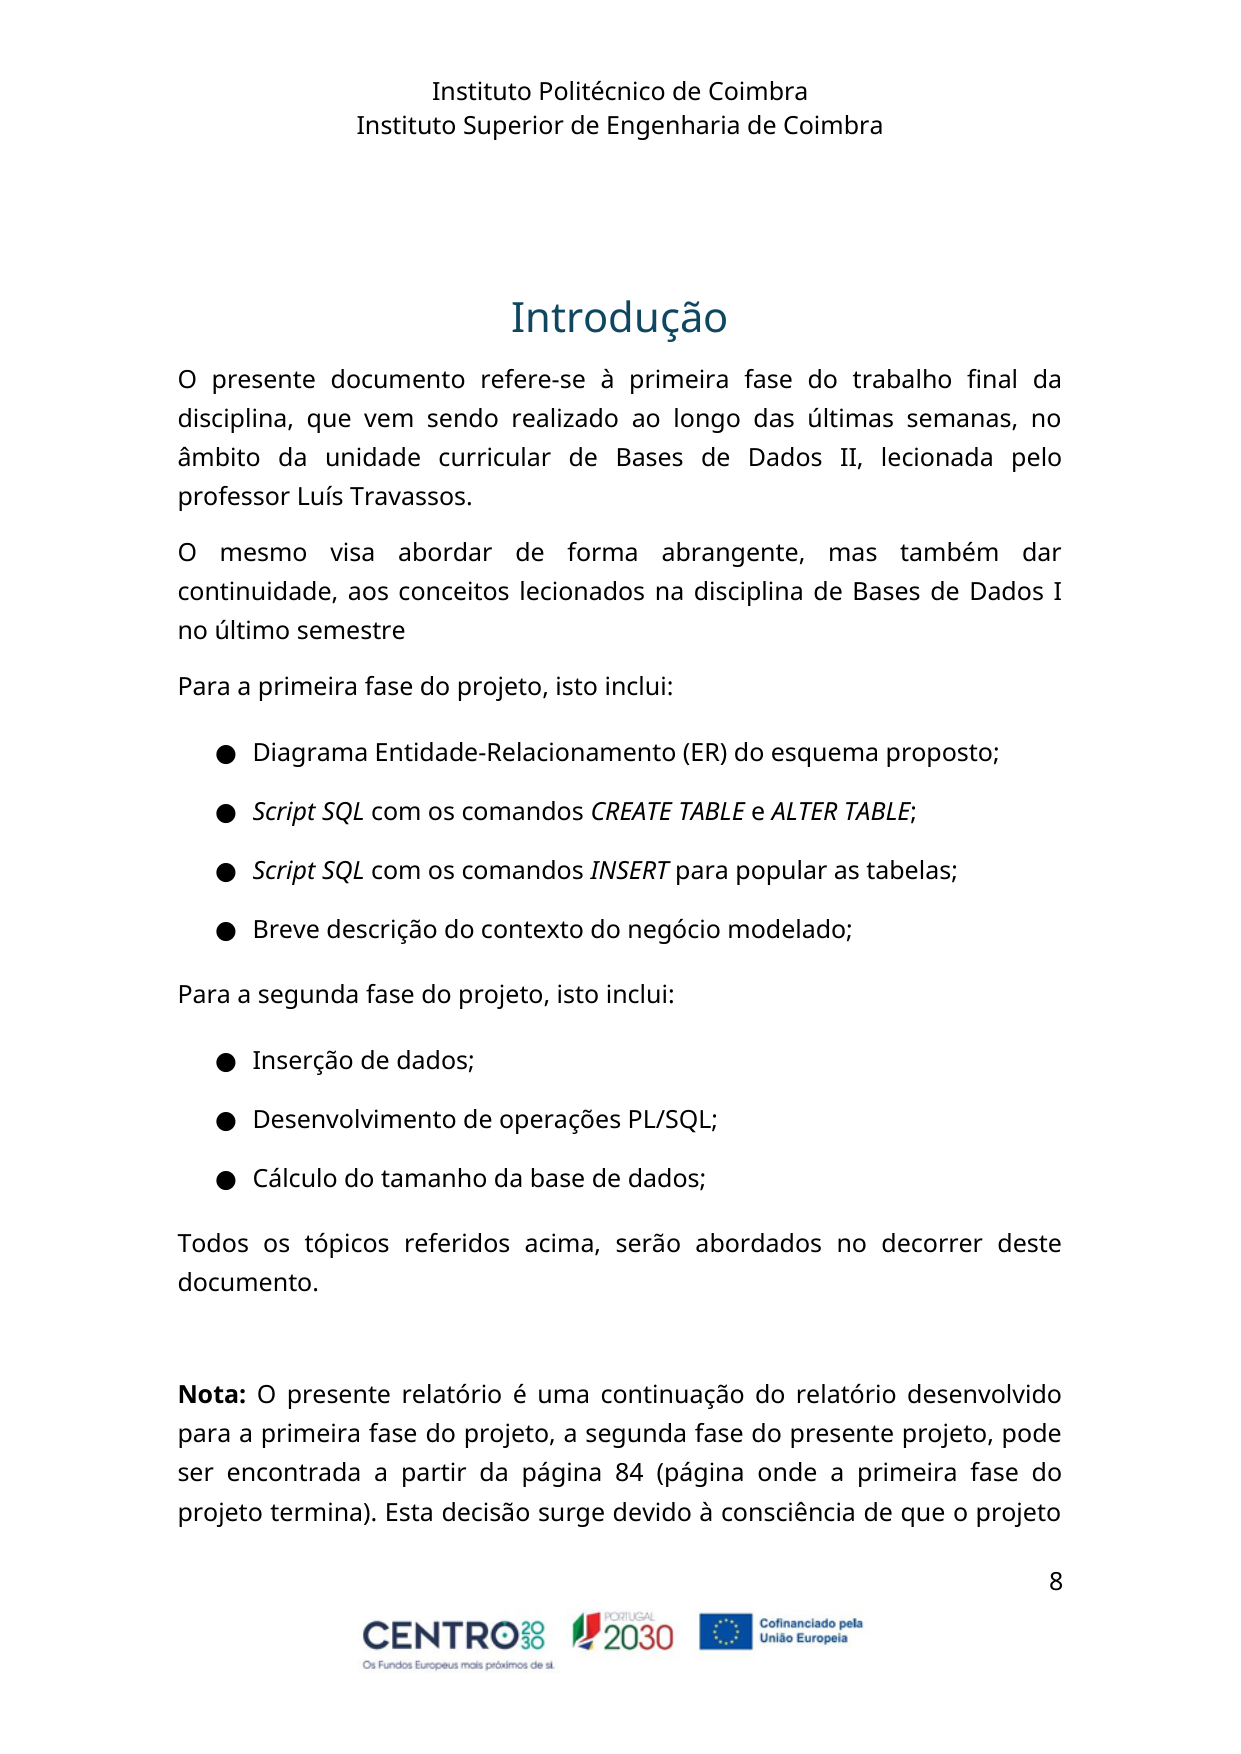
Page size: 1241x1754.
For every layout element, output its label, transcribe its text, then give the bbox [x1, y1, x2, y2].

subtitle Introdução [177, 288, 1063, 344]
text O presente documento refere-se à primeira fase do trabalho final da disciplina, que vem sendo realizado ao longo das últimas semanas, no âmbito da unidade curricular de Bases de Dados II, lecionada pelo professor Luís Travassos. [177, 361, 1063, 513]
picture [349, 1597, 891, 1681]
text Todos os tópicos referidos acima, serão abordados no decorrer deste documento. [177, 1226, 1063, 1299]
list Script SQL com os comandos CREATE TABLE e ALTER TABLE; [215, 783, 1063, 835]
text Para a segunda fase do projeto, isto inclui: [177, 977, 1063, 1011]
text Para a primeira fase do projeto, isto inclui: [177, 669, 1063, 703]
list Inserção de dados; [215, 1033, 1063, 1084]
list Breve descrição do contexto do negócio modelado; [215, 901, 1063, 952]
list Cálculo do tamanho da base de dados; [215, 1150, 1063, 1202]
text O mesmo visa abordar de forma abrangente, mas também dar continuidade, aos conceitos lecionados na disciplina de Bases de Dados I no último semestre [177, 535, 1063, 647]
list Script SQL com os comandos INSERT para popular as tabelas; [215, 842, 1063, 894]
list Desenvolvimento de operações PL/SQL; [215, 1091, 1063, 1143]
list Diagrama Entidade-Relacionamento (ER) do esquema proposto; [215, 725, 1063, 776]
